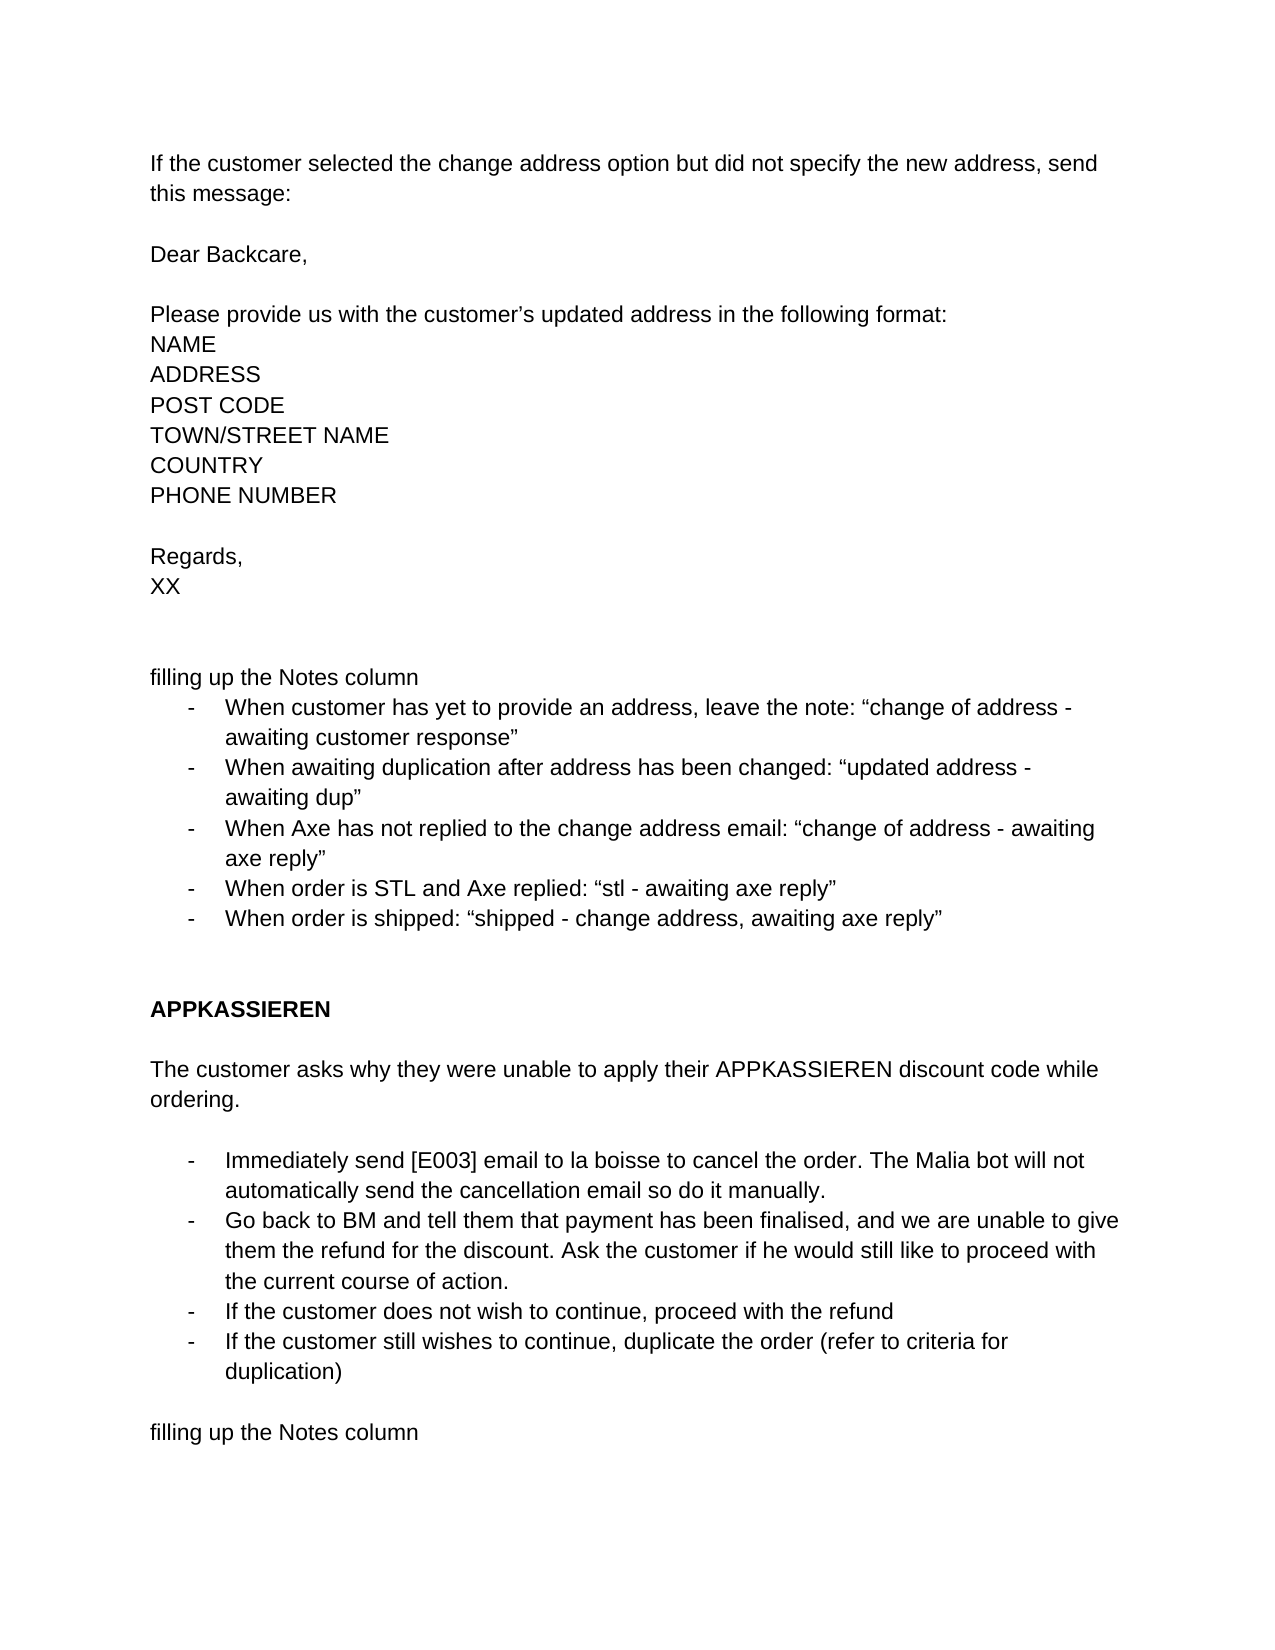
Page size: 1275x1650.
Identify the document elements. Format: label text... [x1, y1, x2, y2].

text Regards, [150, 543, 1125, 569]
text ADDRESS [150, 361, 1125, 388]
list If the customer still wishes to continue, duplicate the order (refer to criteria for duplication) [187, 1328, 1125, 1385]
text NAME [150, 331, 1125, 358]
list When awaiting duplication after address has been changed: “updated address - awaiting dup” [187, 754, 1125, 811]
text Dear Backcare, [150, 241, 1125, 267]
text filling up the Notes column [150, 1419, 1125, 1445]
list When order is STL and Axe replied: “stl - awaiting axe reply” [187, 875, 1125, 901]
text POST CODE [150, 392, 1125, 418]
text filling up the Notes column [150, 663, 1125, 690]
text If the customer selected the change address option but did not specify the new address, send this message: [150, 150, 1125, 207]
list When customer has yet to provide an address, leave the note: “change of address - awaiting customer response” [187, 694, 1125, 750]
list When order is shipped: “shipped - change address, awaiting axe reply” [187, 905, 1125, 932]
text COUNTRY [150, 452, 1125, 478]
list Go back to BM and tell them that payment has been finalised, and we are unable to give them the refund for the discount. Ask the customer if he would still like to proceed with the current course of action. [187, 1207, 1125, 1294]
text Please provide us with the customer’s updated address in the following format: [150, 301, 1125, 327]
list Immediately send [E003] email to la boisse to cancel the order. The Malia bot will not automatically send the cancellation email so do it manually. [187, 1147, 1125, 1203]
text TOWN/STREET NAME [150, 422, 1125, 448]
text The customer asks why they were unable to apply their APPKASSIEREN discount code while ordering. [150, 1056, 1125, 1113]
text XX [150, 573, 1125, 599]
text APPKASSIEREN [150, 996, 1125, 1022]
list When Axe has not replied to the change address email: “change of address - awaiting axe reply” [187, 814, 1125, 871]
text PHONE NUMBER [150, 482, 1125, 509]
list If the customer does not wish to continue, proceed with the refund [187, 1298, 1125, 1324]
